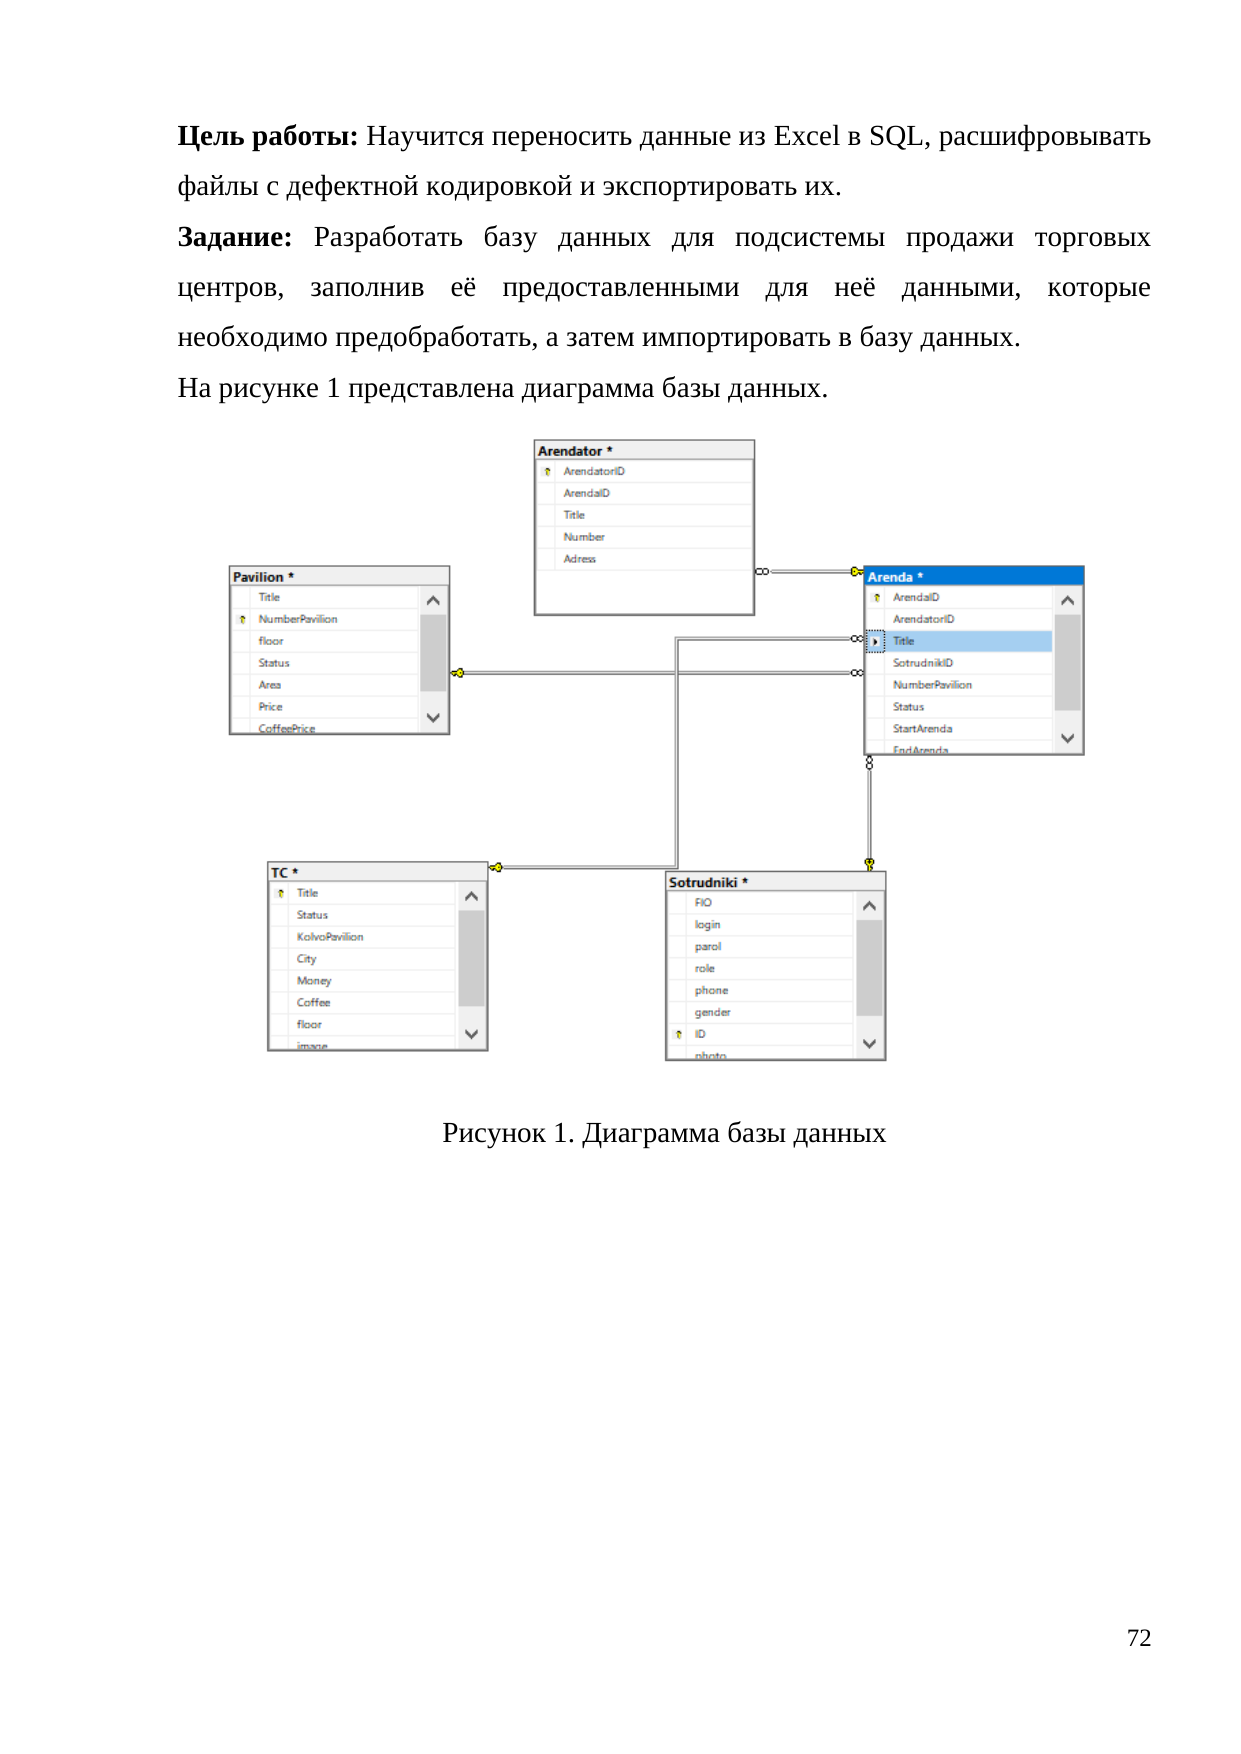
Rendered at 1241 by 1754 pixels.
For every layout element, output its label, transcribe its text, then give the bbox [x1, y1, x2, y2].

text Цель работы: Научится переносить данные из Excel в SQL, расшифровывать файлы с дефектной кодировкой и экспортировать их. [177, 118, 1152, 202]
text Задание: Разработать базу данных для подсистемы продажи торговых центров, заполнив её предоставленными для неё данными, которые необходимо предобработать, а затем импортировать в базу данных. [177, 219, 1152, 353]
picture [177, 420, 1152, 1101]
text Рисунок 1. Диаграмма базы данных [177, 1115, 1152, 1148]
text На рисунке 1 представлена диаграмма базы данных. [177, 370, 1152, 403]
